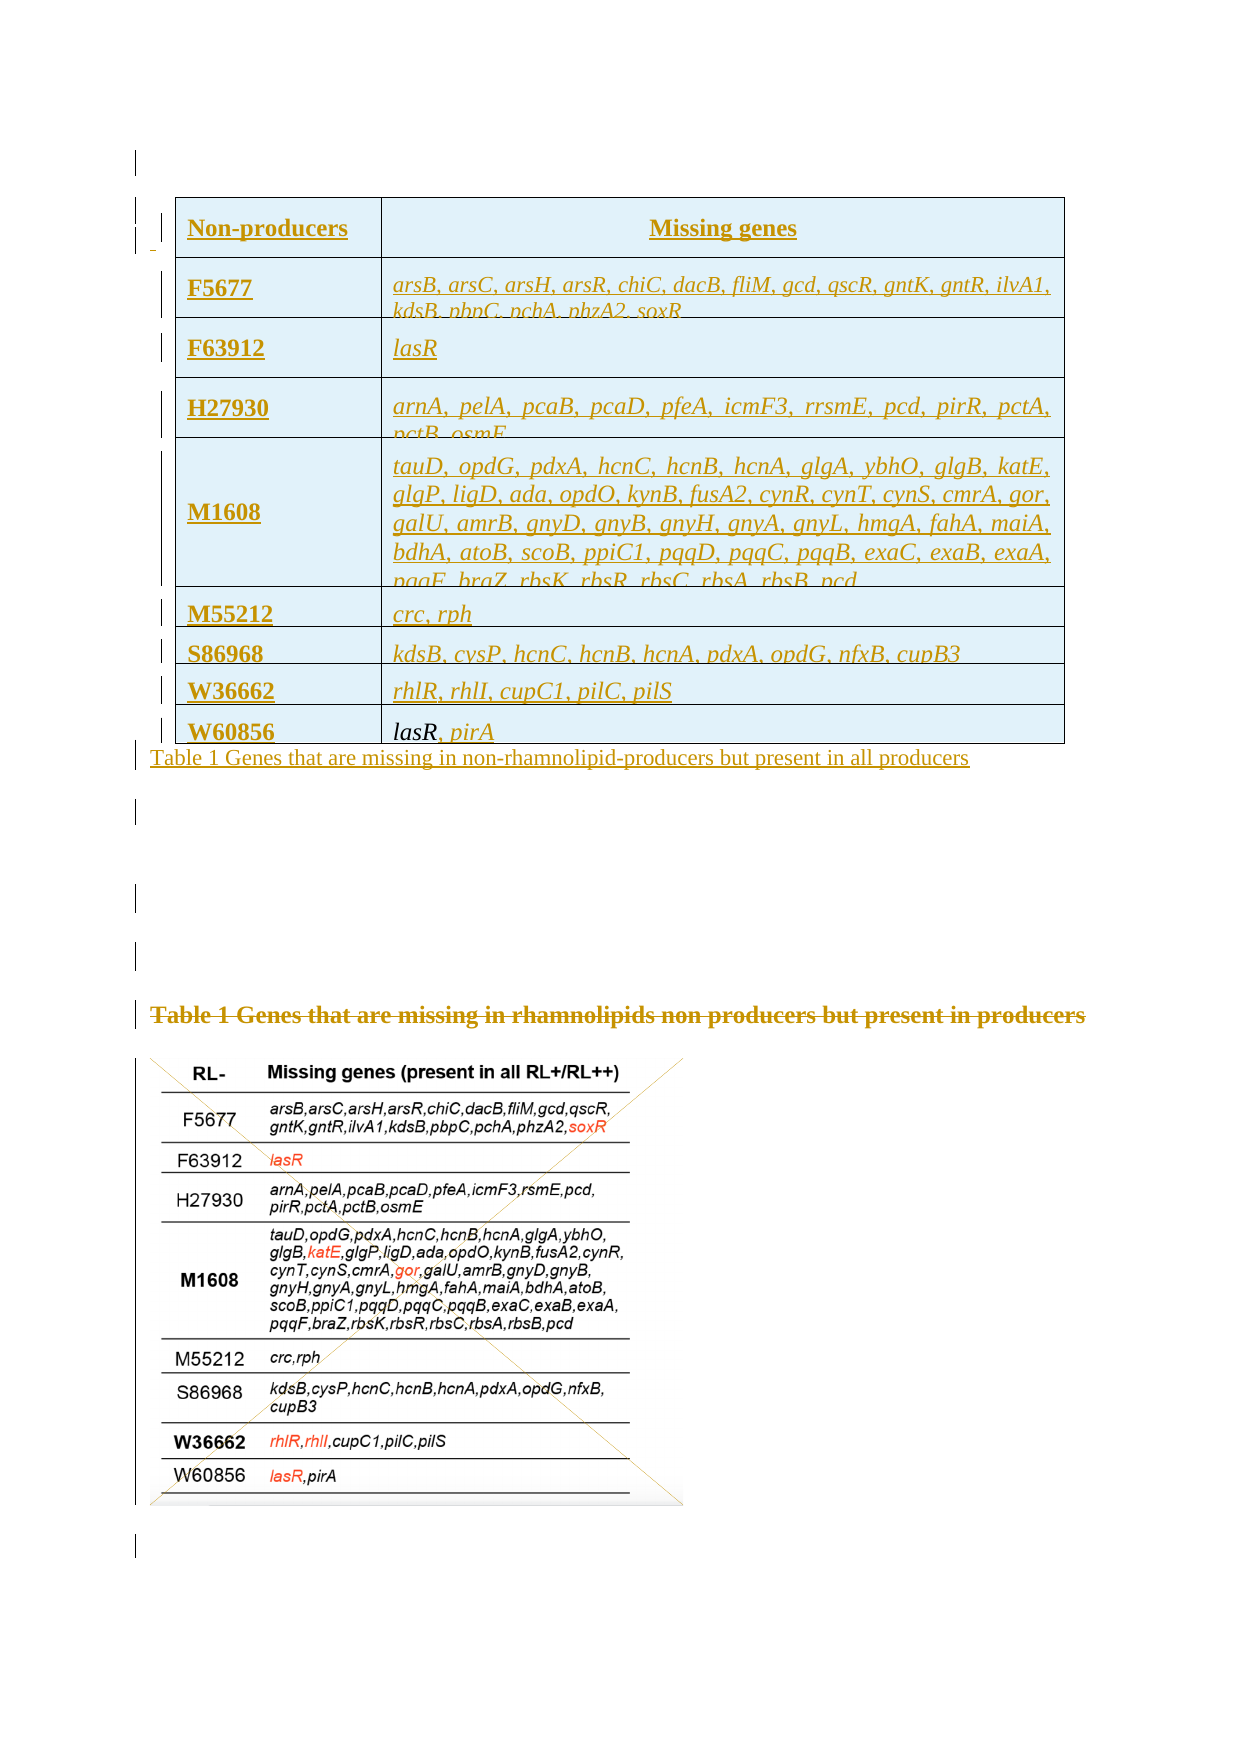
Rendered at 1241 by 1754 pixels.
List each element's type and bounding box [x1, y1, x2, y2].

picture [150, 1060, 415, 1504]
picture [152, 1058, 682, 1281]
picture [418, 1059, 684, 1504]
picture [151, 1283, 682, 1506]
